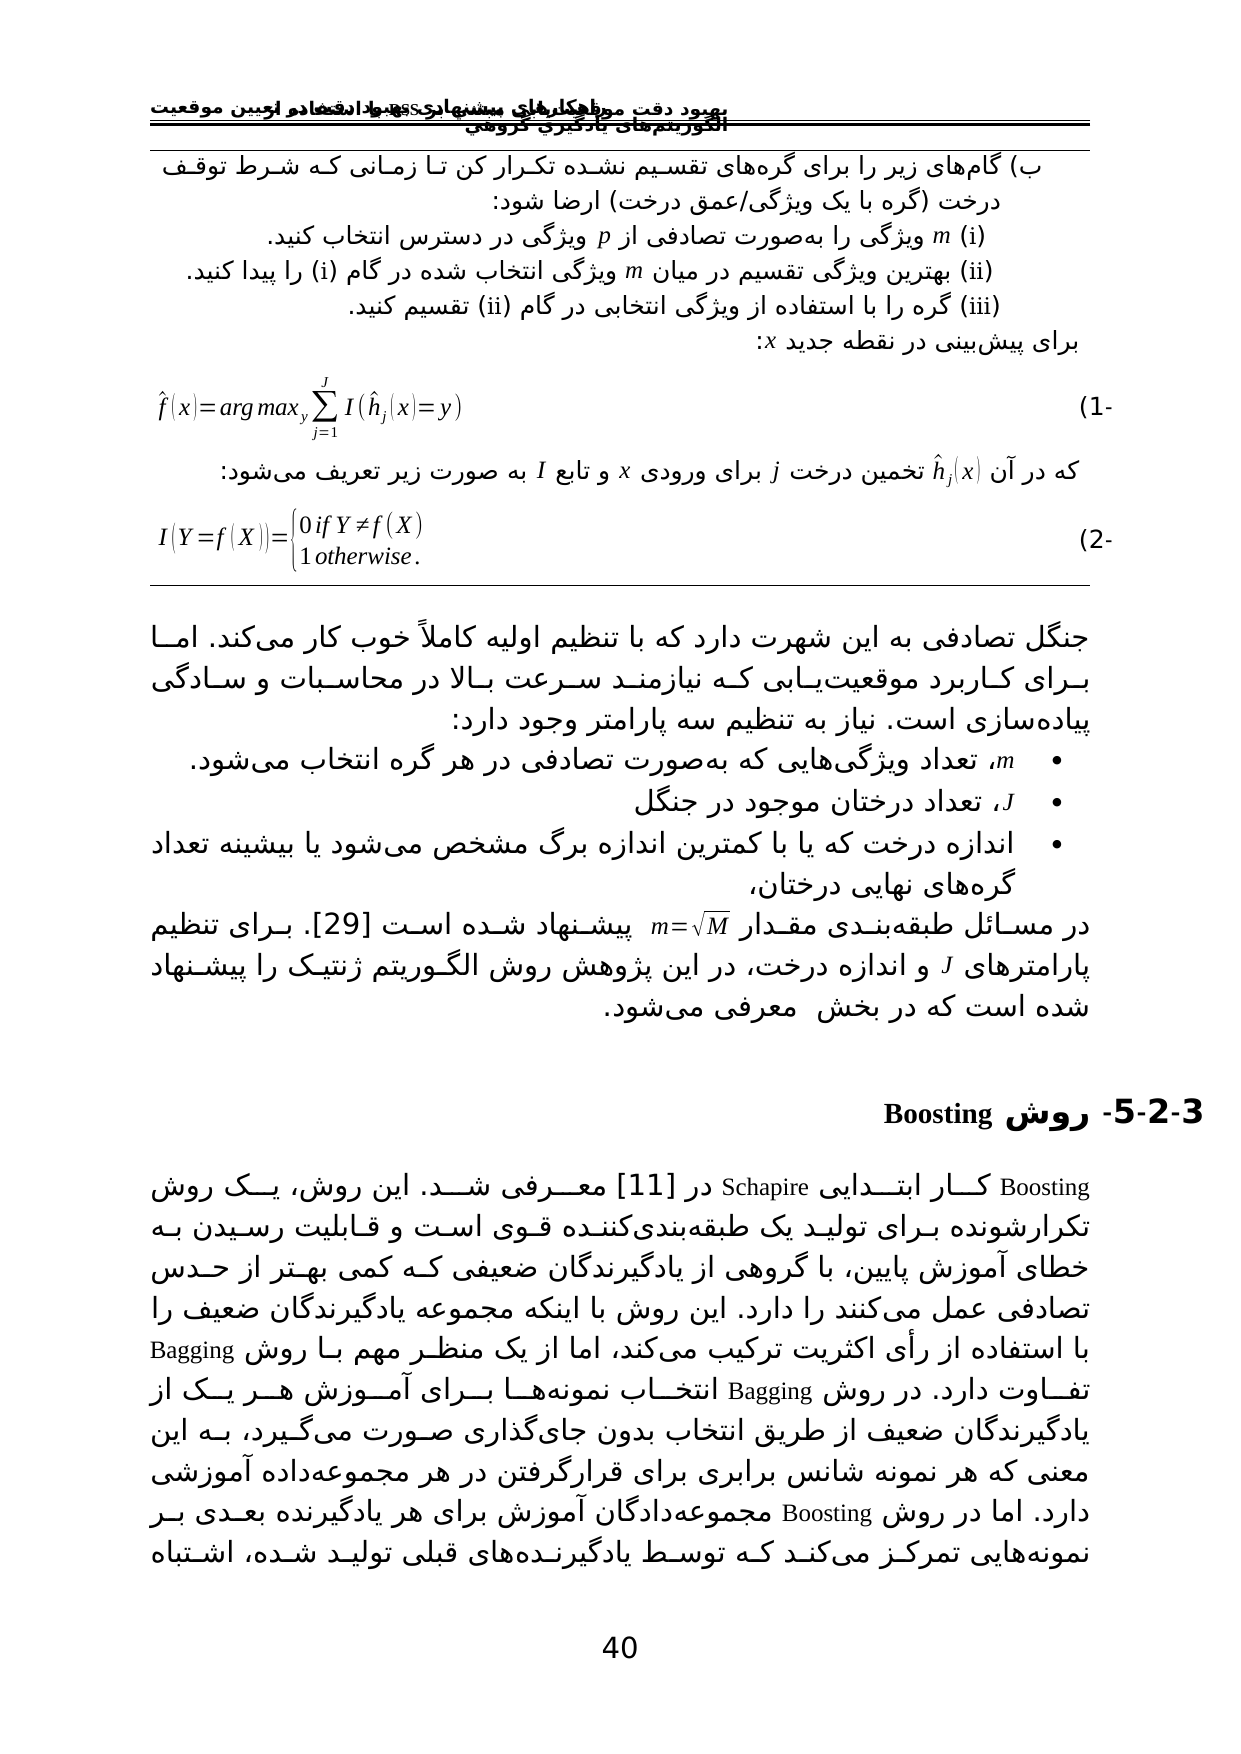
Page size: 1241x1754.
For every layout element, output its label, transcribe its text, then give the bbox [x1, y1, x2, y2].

text جنگل تصادفی به این شهرت دارد که با تنظیم اولیه کاملاً خوب کار می‌کند. اما برای کاربرد موقعیت‌یابی که نیازمند سرعت بالا در محاسبات و سادگی پیاده‌سازی است. نیاز به تنظیم سه پارامتر وجود دارد: [150, 621, 1090, 736]
list روش Boosting [150, 1092, 1090, 1131]
list اندازه درخت که یا با کمترین اندازه برگ مشخص می‌شود یا بیشینه تعداد گره‌های نهایی درختان، [150, 826, 1053, 901]
list ، تعداد ویژگی‌هایی که به‌صورت تصادفی در هر گره انتخاب می‌شود. [150, 743, 1053, 778]
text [150, 1169, 1090, 1569]
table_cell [150, 151, 1090, 585]
text در مسائل طبقه‌بندی مقدار پیشنهاد شده است [29]. برای تنظیم پارامترهای و اندازه درخت، در این پژوهش روش الگوریتم ژنتیک را پیشنهاد شده است که در بخش ‏0 معرفی می‌شود. [150, 908, 1090, 1023]
list ، تعداد درختان موجود در جنگل [150, 784, 1053, 819]
